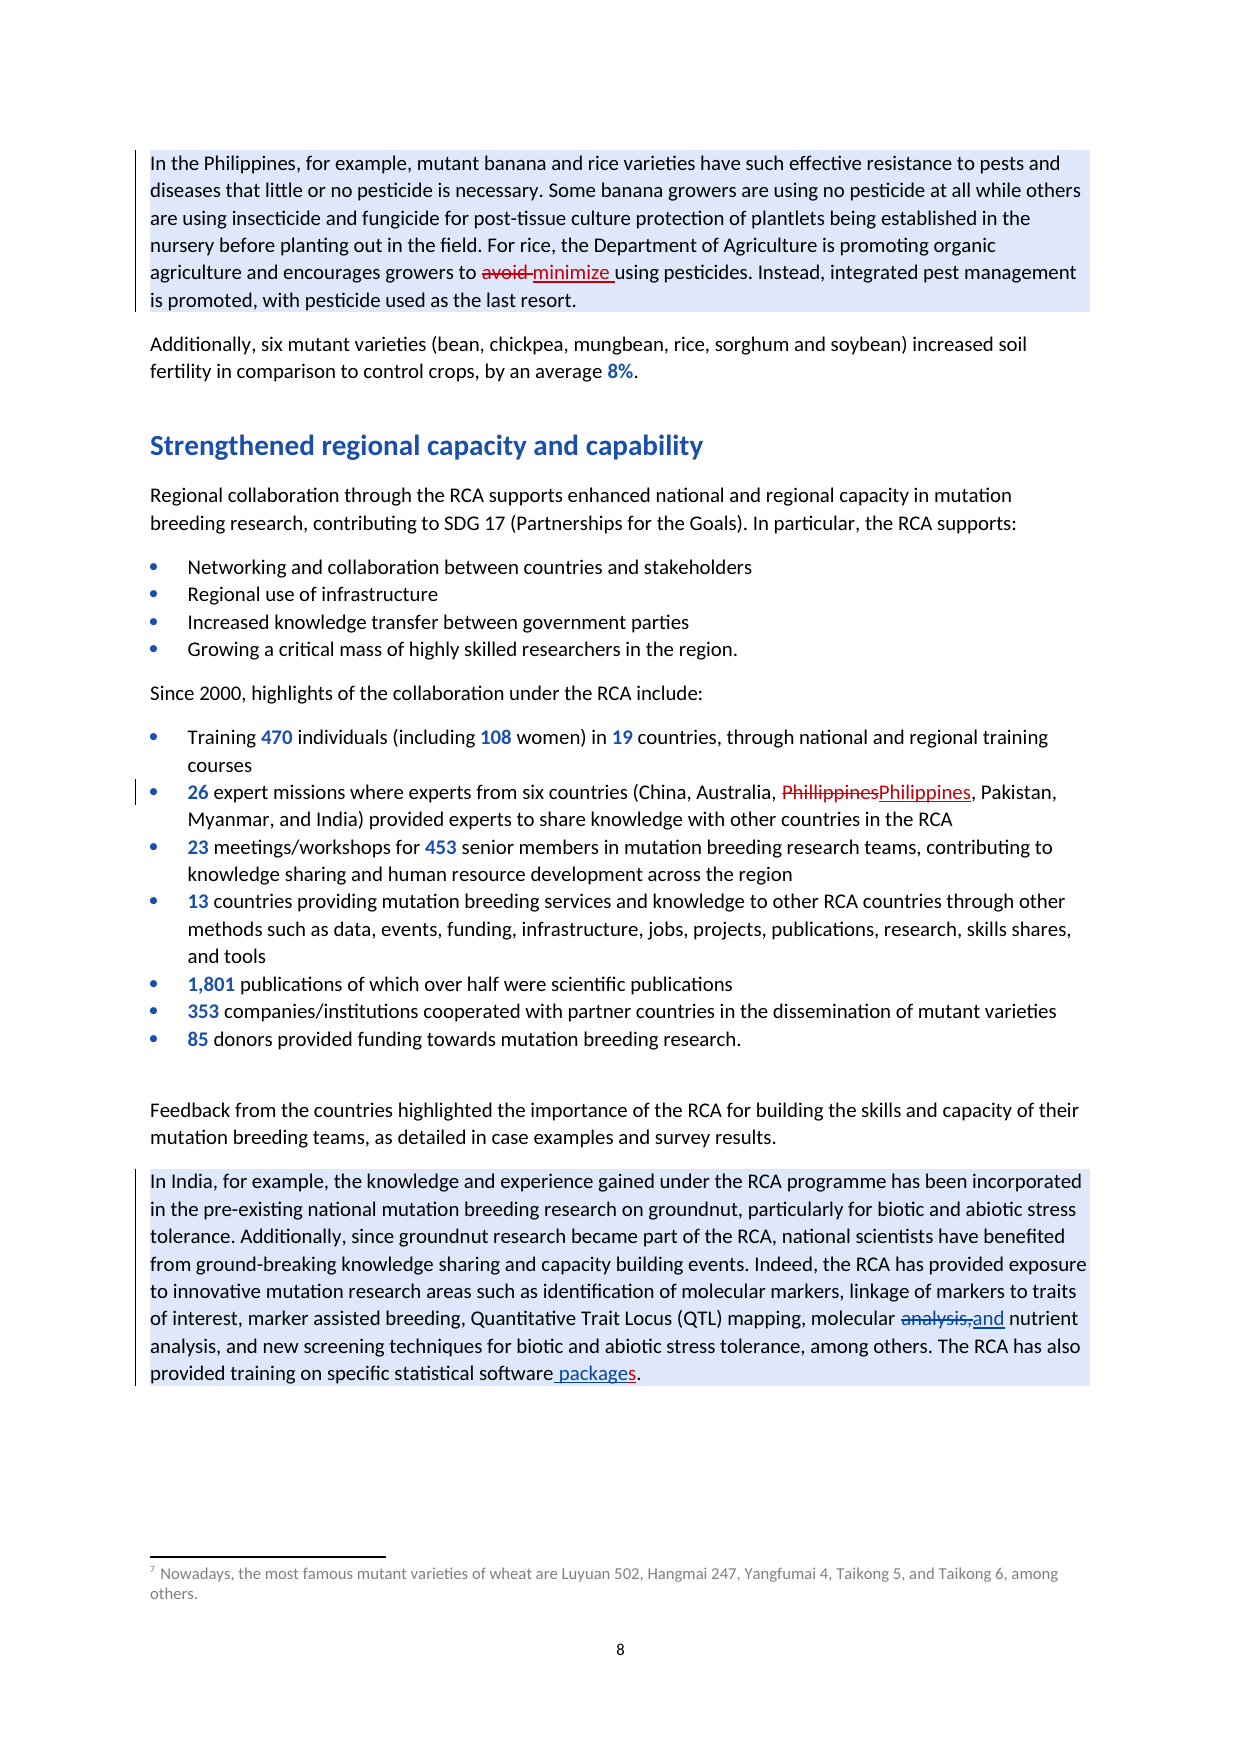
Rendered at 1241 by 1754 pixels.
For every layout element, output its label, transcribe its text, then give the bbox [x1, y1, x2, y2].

subtitle Strengthened regional capacity and capability [150, 427, 1090, 463]
text Regional collaboration through the RCA supports enhanced national and regional capacity in mutation breeding research, contributing to SDG 17 (Partnerships for the Goals). In particular, the RCA supports: [150, 483, 1090, 535]
text In India, for example, the knowledge and experience gained under the RCA programme has been incorporated in the pre-existing national mutation breeding research on groundnut, particularly for biotic and abiotic stress tolerance. Additionally, since groundnut research became part of the RCA, national scientists have benefited from ground-breaking knowledge sharing and capacity building events. Indeed, the RCA has provided exposure to innovative mutation research areas such as identification of molecular markers, linkage of markers to traits of interest, marker assisted breeding, Quantitative Trait Locus (QTL) mapping, molecular nutrient analysis, and new screening techniques for biotic and abiotic stress tolerance, among others. The RCA has also provided training on specific statistical software. [150, 1169, 1090, 1386]
text 23 meetings/workshops for 453 senior members in mutation breeding research teams, contributing to knowledge sharing and human resource development across the region [150, 834, 1090, 887]
text Increased knowledge transfer between government parties [150, 609, 1090, 634]
text Additionally, six mutant varieties (bean, chickpea, mungbean, rice, sorghum and soybean) increased soil fertility in comparison to control crops, by an average 8%. [150, 331, 1090, 384]
text Networking and collaboration between countries and stakeholders [150, 554, 1090, 579]
text Growing a critical mass of highly skilled researchers in the region. [150, 636, 1090, 662]
text 13 countries providing mutation breeding services and knowledge to other RCA countries through other methods such as data, events, funding, infrastructure, jobs, projects, publications, research, skills shares, and tools [150, 889, 1090, 969]
text Since 2000, highlights of the collaboration under the RCA include: [150, 680, 1090, 706]
text 1,801 publications of which over half were scientific publications [150, 971, 1090, 996]
text In the Philippines, for example, mutant banana and rice varieties have such effective resistance to pests and diseases that little or no pesticide is necessary. Some banana growers are using no pesticide at all while others are using insecticide and fungicide for post-tissue culture protection of plantlets being established in the nursery before planting out in the field. For rice, the Department of Agriculture is promoting organic agriculture and encourages growers to using pesticides. Instead, integrated pest management is promoted, with pesticide used as the last resort. [150, 150, 1090, 312]
text Training 470 individuals (including 108 women) in 19 countries, through national and regional training courses [150, 724, 1090, 777]
text 26 expert missions where experts from six countries (China, Australia, , Pakistan, Myanmar, and India) provided experts to share knowledge with other countries in the RCA [150, 779, 1090, 832]
text 353 companies/institutions cooperated with partner countries in the dissemination of mutant varieties [150, 998, 1090, 1024]
text Regional use of infrastructure [150, 581, 1090, 607]
text 85 donors provided funding towards mutation breeding research. [150, 1026, 1090, 1051]
text Feedback from the countries highlighted the importance of the RCA for building the skills and capacity of their mutation breeding teams, as detailed in case examples and survey results. [150, 1097, 1090, 1150]
